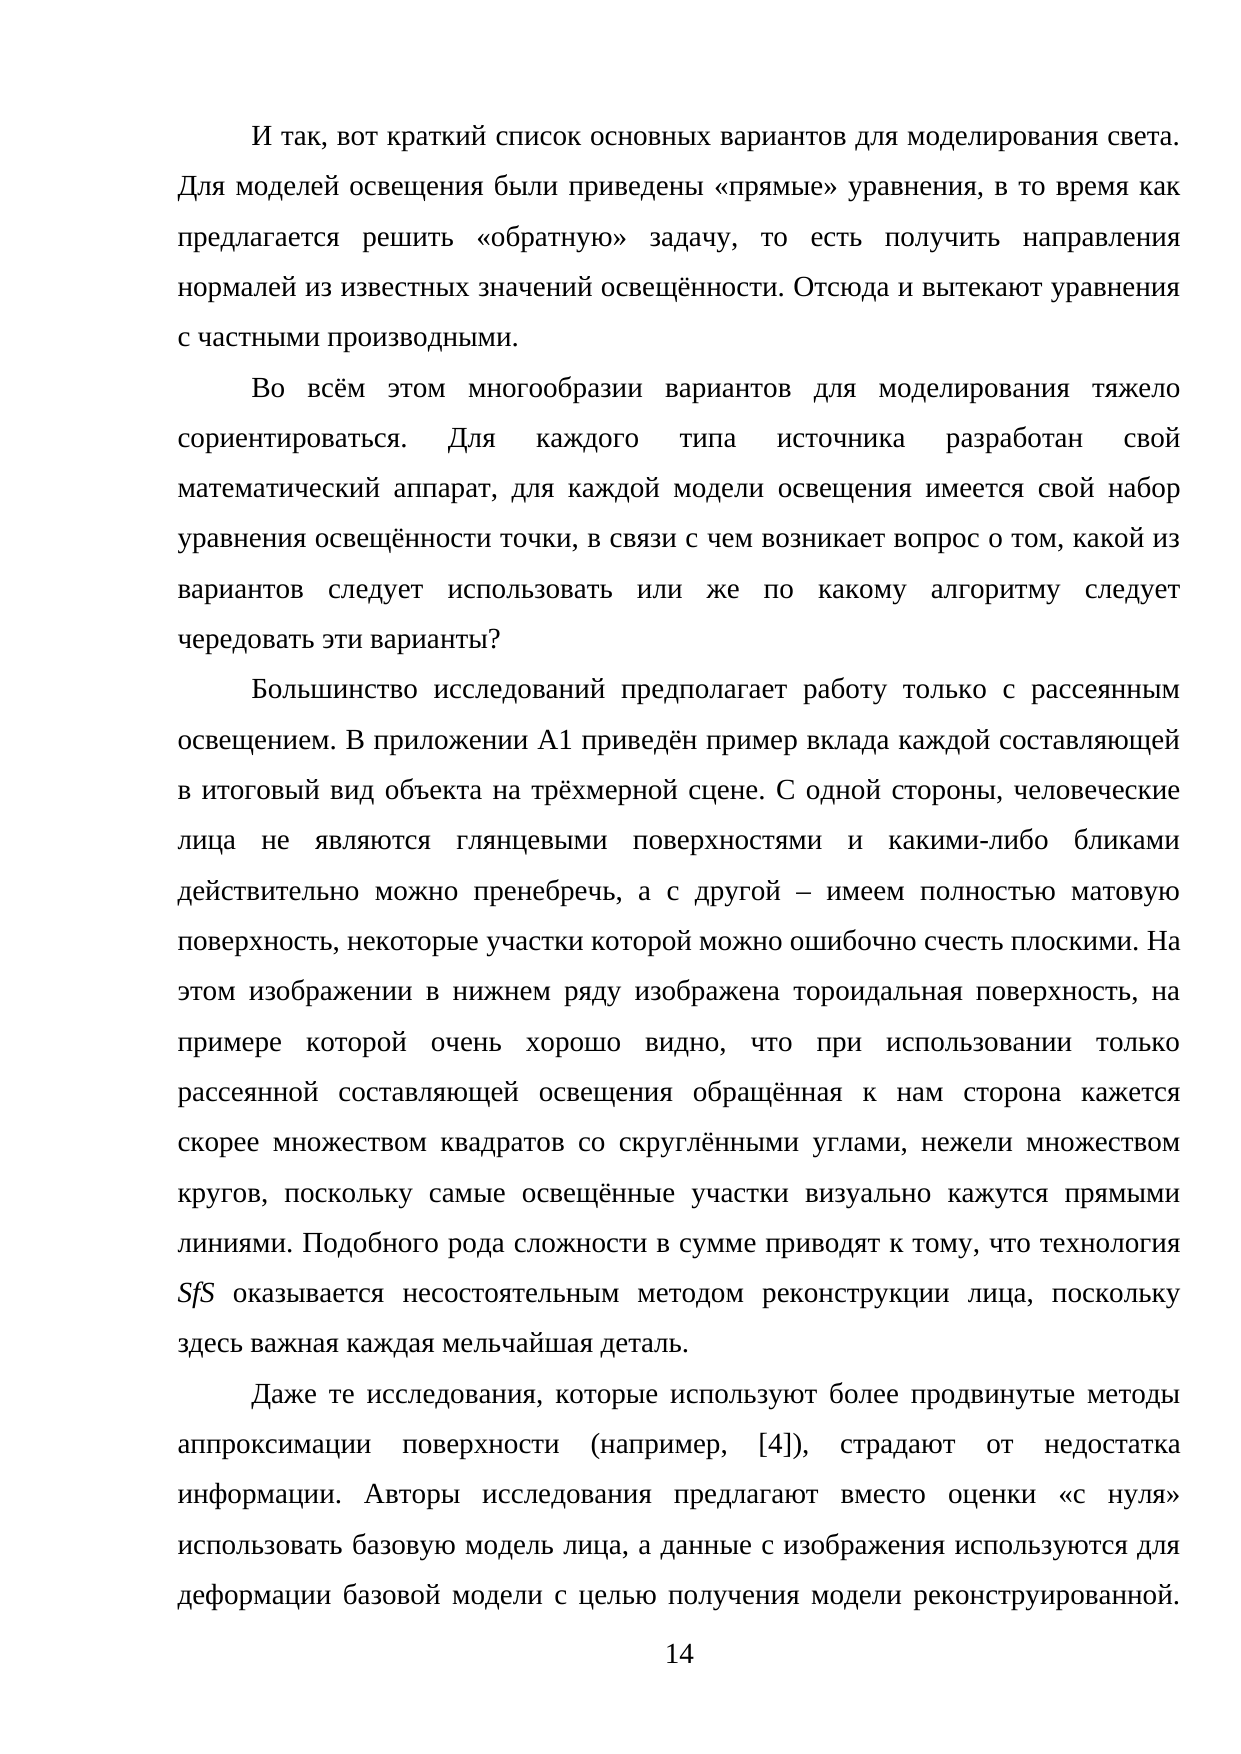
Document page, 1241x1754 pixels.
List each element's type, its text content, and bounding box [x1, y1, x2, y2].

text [177, 1376, 1181, 1611]
text И так, вот краткий список основных вариантов для моделирования света. Для моделей освещения были приведены «прямые» уравнения, в то время как предлагается решить «обратную» задачу, то есть получить направления нормалей из известных значений освещённости. Отсюда и вытекают уравнения с частными производными. [177, 118, 1181, 353]
text Большинство исследований предполагает работу только с рассеянным освещением. В приложении А1 приведён пример вклада каждой составляющей в итоговый вид объекта на трёхмерной сцене. С одной стороны, человеческие лица не являются глянцевыми поверхностями и какими-либо бликами действительно можно пренебречь, а с другой – имеем полностью матовую поверхность, некоторые участки которой можно ошибочно счесть плоскими. На этом изображении в нижнем ряду изображена тороидальная поверхность, на примере которой очень хорошо видно, что при использовании только рассеянной составляющей освещения обращённая к нам сторона кажется скорее множеством квадратов со скруглёнными углами, нежели множеством кругов, поскольку самые освещённые участки визуально кажутся прямыми линиями. Подобного рода сложности в сумме приводят к тому, что технология SfS оказывается несостоятельным методом реконструкции лица, поскольку здесь важная каждая мельчайшая деталь. [177, 672, 1181, 1359]
text Во всём этом многообразии вариантов для моделирования тяжело сориентироваться. Для каждого типа источника разработан свой математический аппарат, для каждой модели освещения имеется свой набор уравнения освещённости точки, в связи с чем возникает вопрос о том, какой из вариантов следует использовать или же по какому алгоритму следует чередовать эти варианты? [177, 370, 1181, 655]
